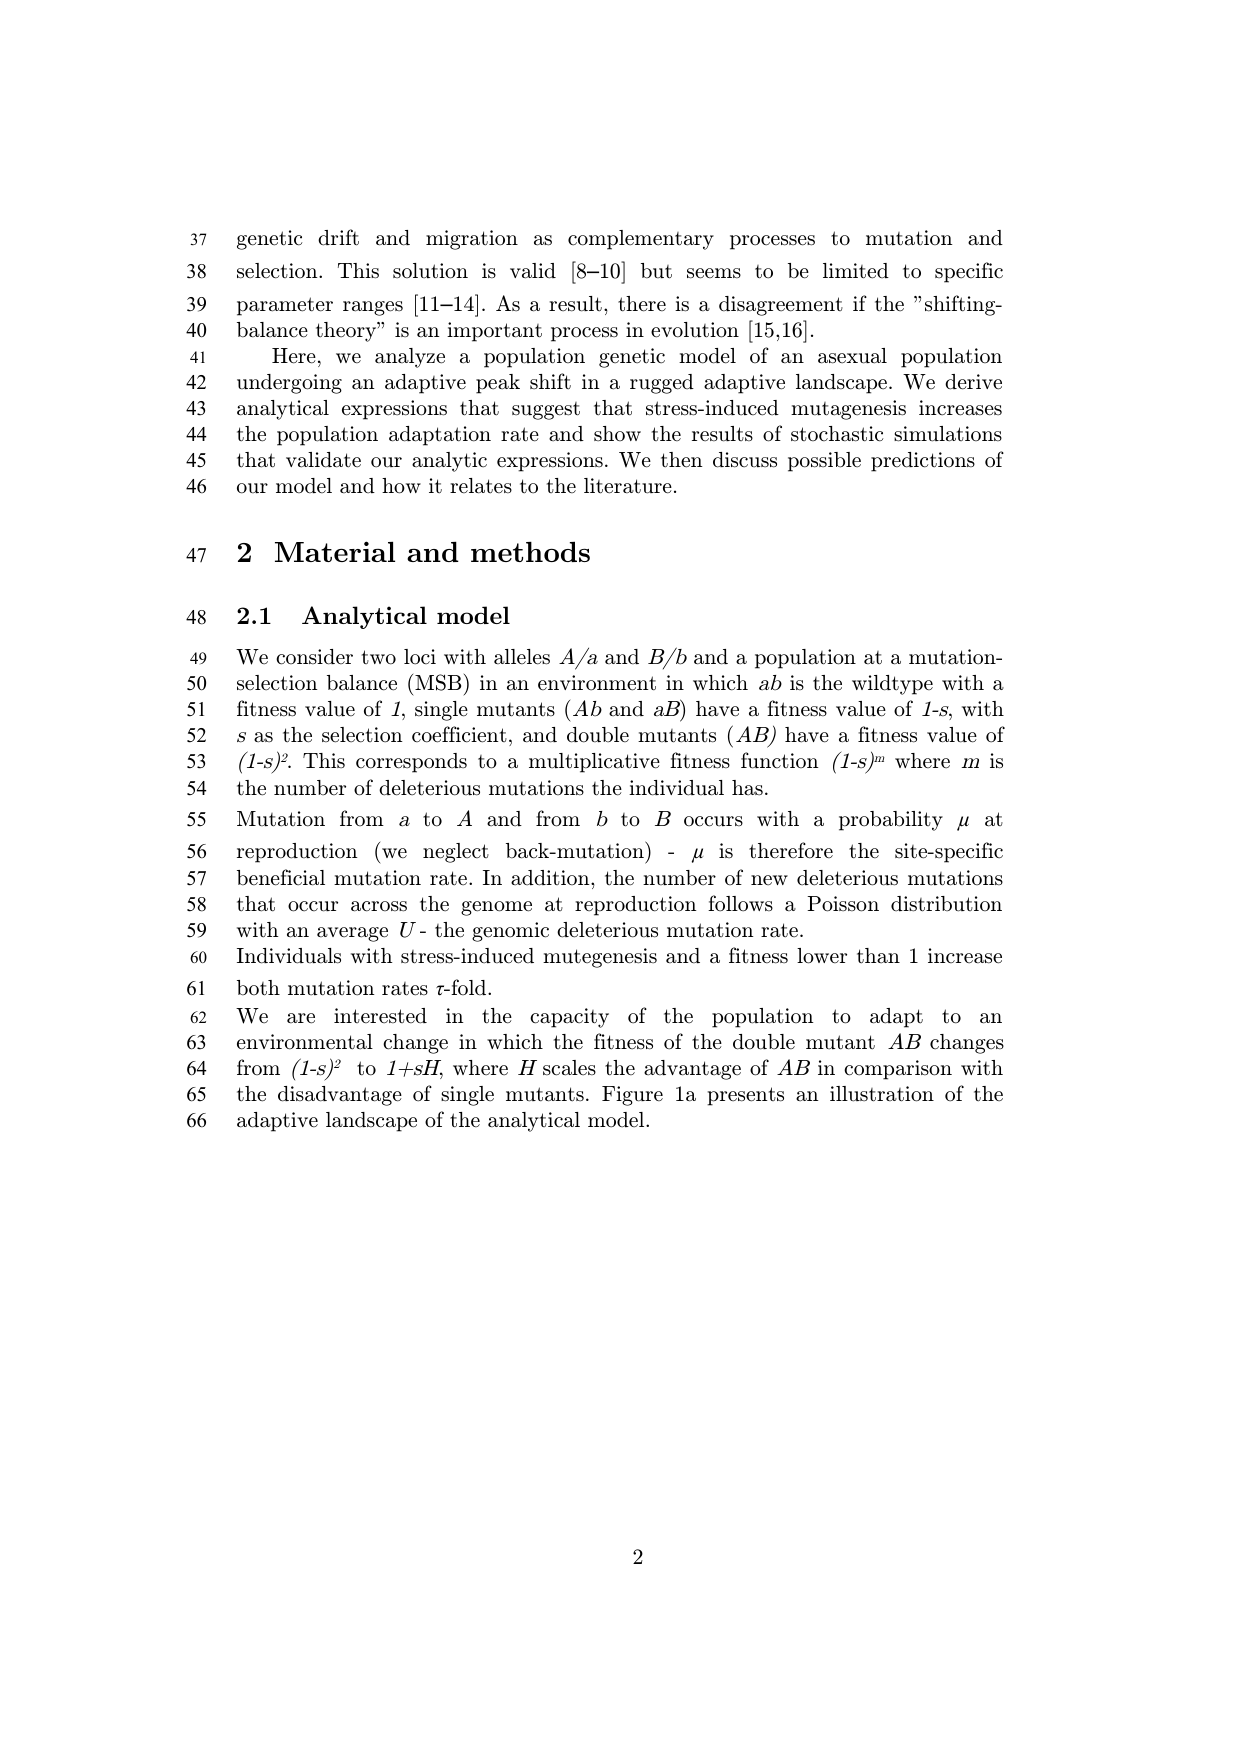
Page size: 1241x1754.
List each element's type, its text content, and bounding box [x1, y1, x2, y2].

subtitle Material and methods [236, 542, 1004, 568]
text We consider two loci with alleles A/a and B/b and a population at a mutation-selection balance (MSB) in an environment in which ab is the wildtype with a fitness value of 1, single mutants (Ab and aB) have a fitness value of 1-s, with s as the selection coefficient, and double mutants (AB) have a fitness value of (1-s)2. This corresponds to a multiplicative fitness function (1-s)m where m is the number of deleterious mutations the individual has. [236, 649, 1004, 800]
text Here, we analyze a population genetic model of an asexual population undergoing an adaptive peak shift in a rugged adaptive landscape. We derive analytical expressions that suggest that stress-induced mutagenesis increases the population adaptation rate and show the results of stochastic simulations that validate our analytic expressions. We then discuss possible predictions of our model and how it relates to the literature. [236, 348, 1004, 498]
subtitle Analytical model [236, 607, 1004, 630]
text Mutation from a to A and from b to B occurs with a probability µ at reproduction (we neglect back-mutation) - µ is therefore the site-specific beneficial mutation rate. In addition, the number of new deleterious mutations that occur across the genome at reproduction follows a Poisson distribution with an average U - the genomic deleterious mutation rate. [236, 806, 1004, 942]
text We are interested in the capacity of the population to adapt to an environmental change in which the fitness of the double mutant AB changes from (1-s)2 to 1+sH, where H scales the advantage of AB in comparison with the disadvantage of single mutants. Figure 1a presents an illustration of the adaptive landscape of the analytical model. [236, 1008, 1004, 1132]
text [236, 230, 1004, 342]
text Individuals with stress-induced mutegenesis and a fitness lower than 1 increase both mutation rates τ-fold. [236, 948, 1004, 1000]
